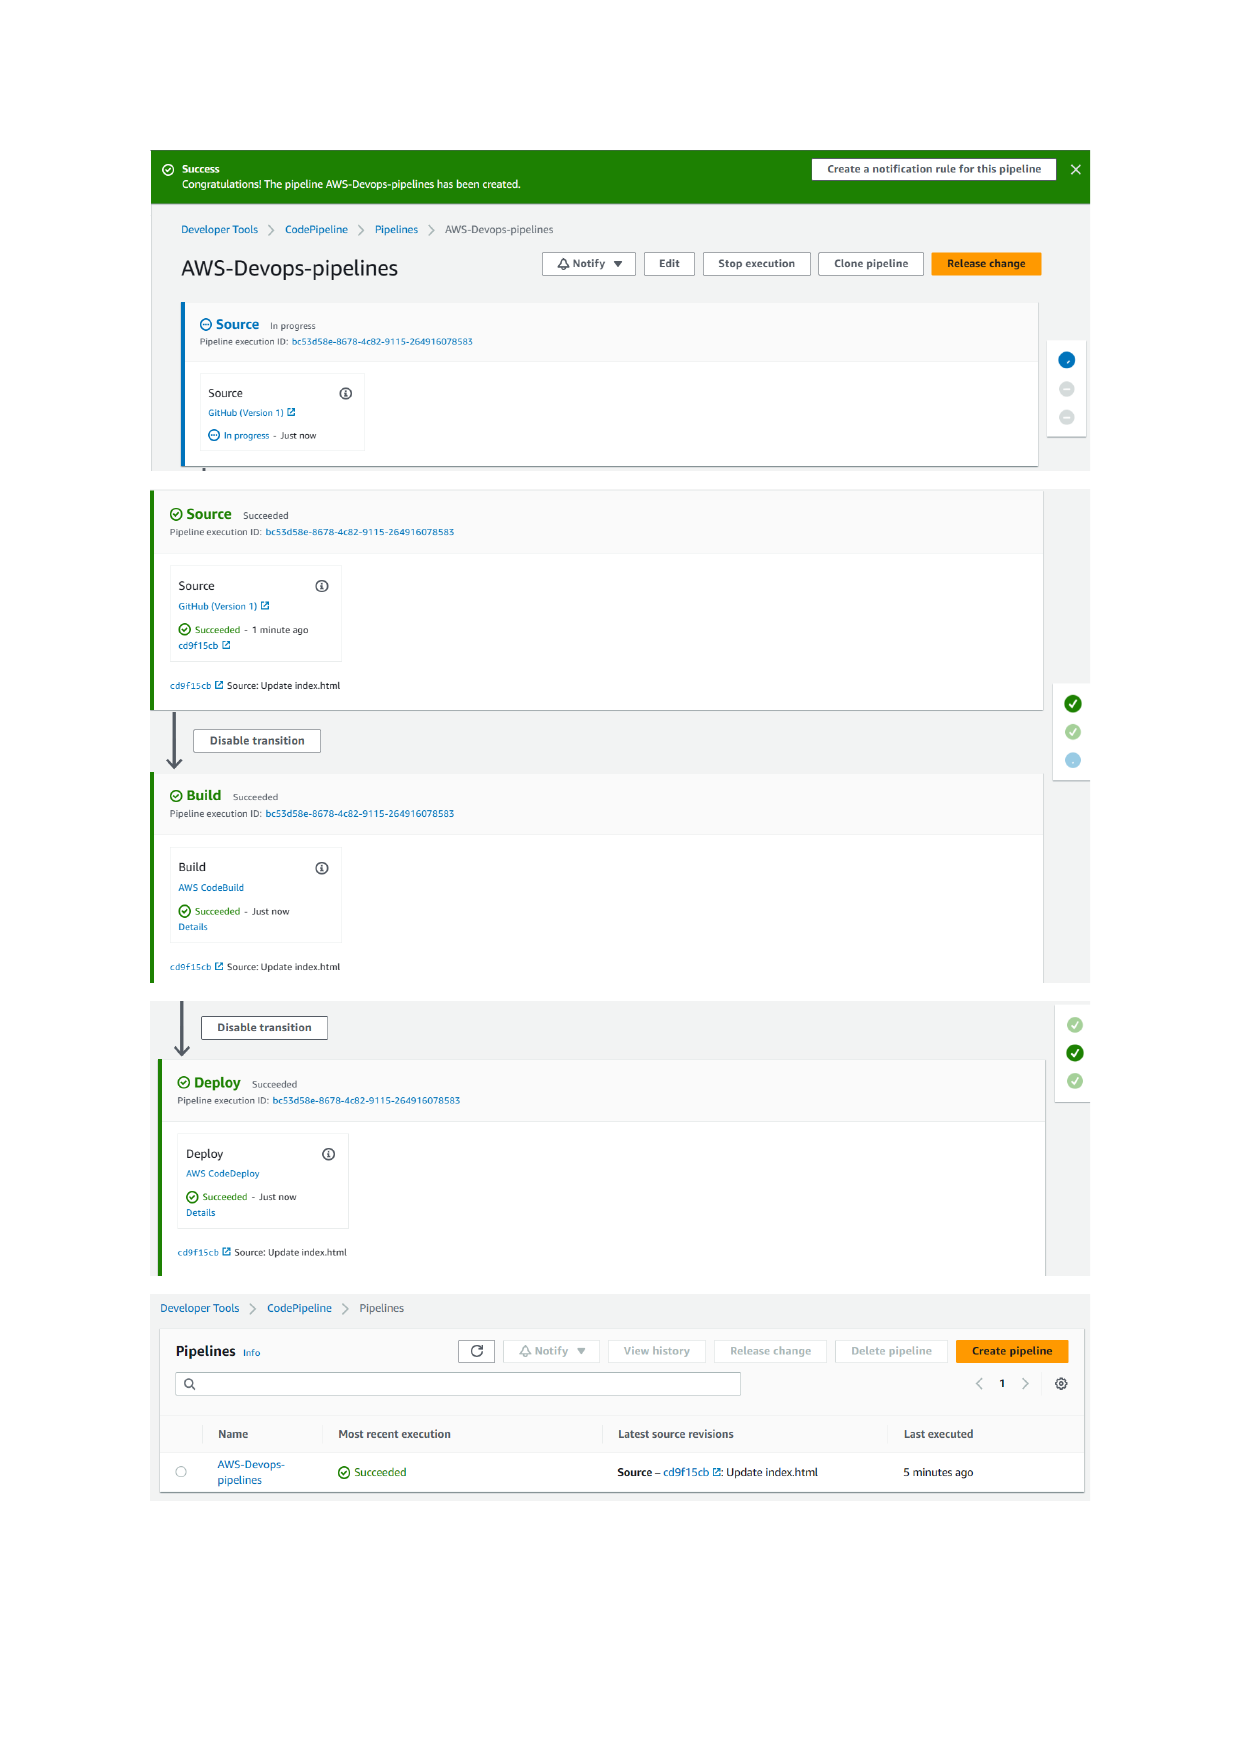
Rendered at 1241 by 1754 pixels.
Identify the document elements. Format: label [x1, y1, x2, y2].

picture [150, 1294, 1091, 1501]
picture [150, 150, 1091, 471]
picture [150, 489, 1091, 983]
picture [150, 1001, 1091, 1276]
